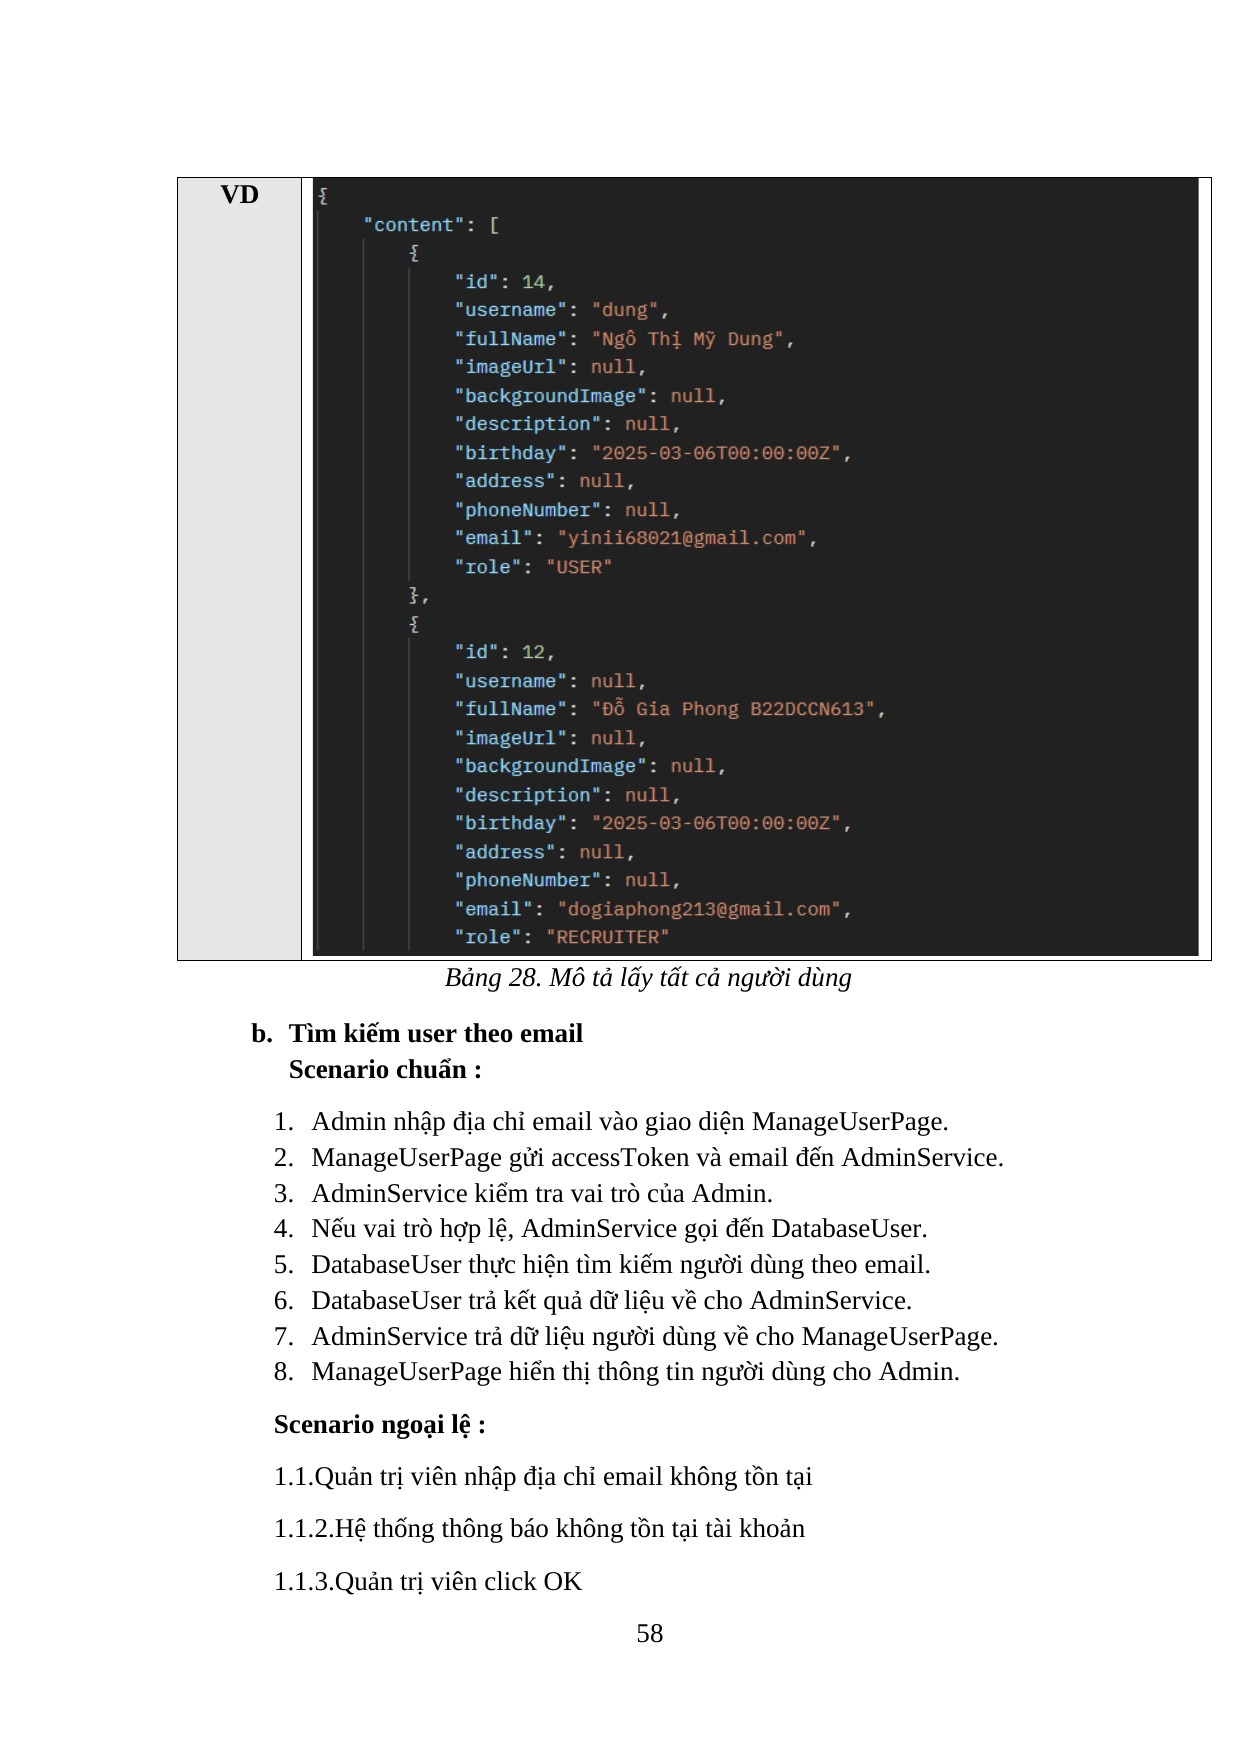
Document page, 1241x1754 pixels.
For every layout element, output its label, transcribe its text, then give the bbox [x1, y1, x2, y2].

list DatabaseUser thực hiện tìm kiếm người dùng theo email. [274, 1248, 1122, 1279]
picture [312, 178, 1199, 956]
text Scenario chuẩn : [229, 1053, 1122, 1084]
text Tìm kiếm user theo email [251, 1017, 1122, 1048]
list ManageUserPage hiển thị thông tin người dùng cho Admin. [274, 1355, 1122, 1386]
list ManageUserPage gửi accessToken và email đến AdminService. [274, 1141, 1122, 1172]
text 1.1.3.Quản trị viên click OK [199, 1565, 1122, 1596]
list AdminService kiểm tra vai trò của Admin. [274, 1177, 1122, 1208]
text Scenario ngoại lệ : [199, 1408, 1122, 1439]
text 1.1.Quản trị viên nhập địa chỉ email không tồn tại [199, 1460, 1122, 1491]
list DatabaseUser trả kết quả dữ liệu về cho AdminService. [274, 1284, 1122, 1315]
list AdminService trả dữ liệu người dùng về cho ManageUserPage. [274, 1319, 1122, 1351]
list Admin nhập địa chỉ email vào giao diện ManageUserPage. [274, 1105, 1122, 1136]
text 1.1.2.Hệ thống thông báo không tồn tại tài khoản [199, 1512, 1122, 1544]
table_cell [302, 178, 1211, 960]
list Nếu vai trò hợp lệ, AdminService gọi đến DatabaseUser. [274, 1212, 1122, 1243]
table_cell VD [178, 178, 301, 960]
